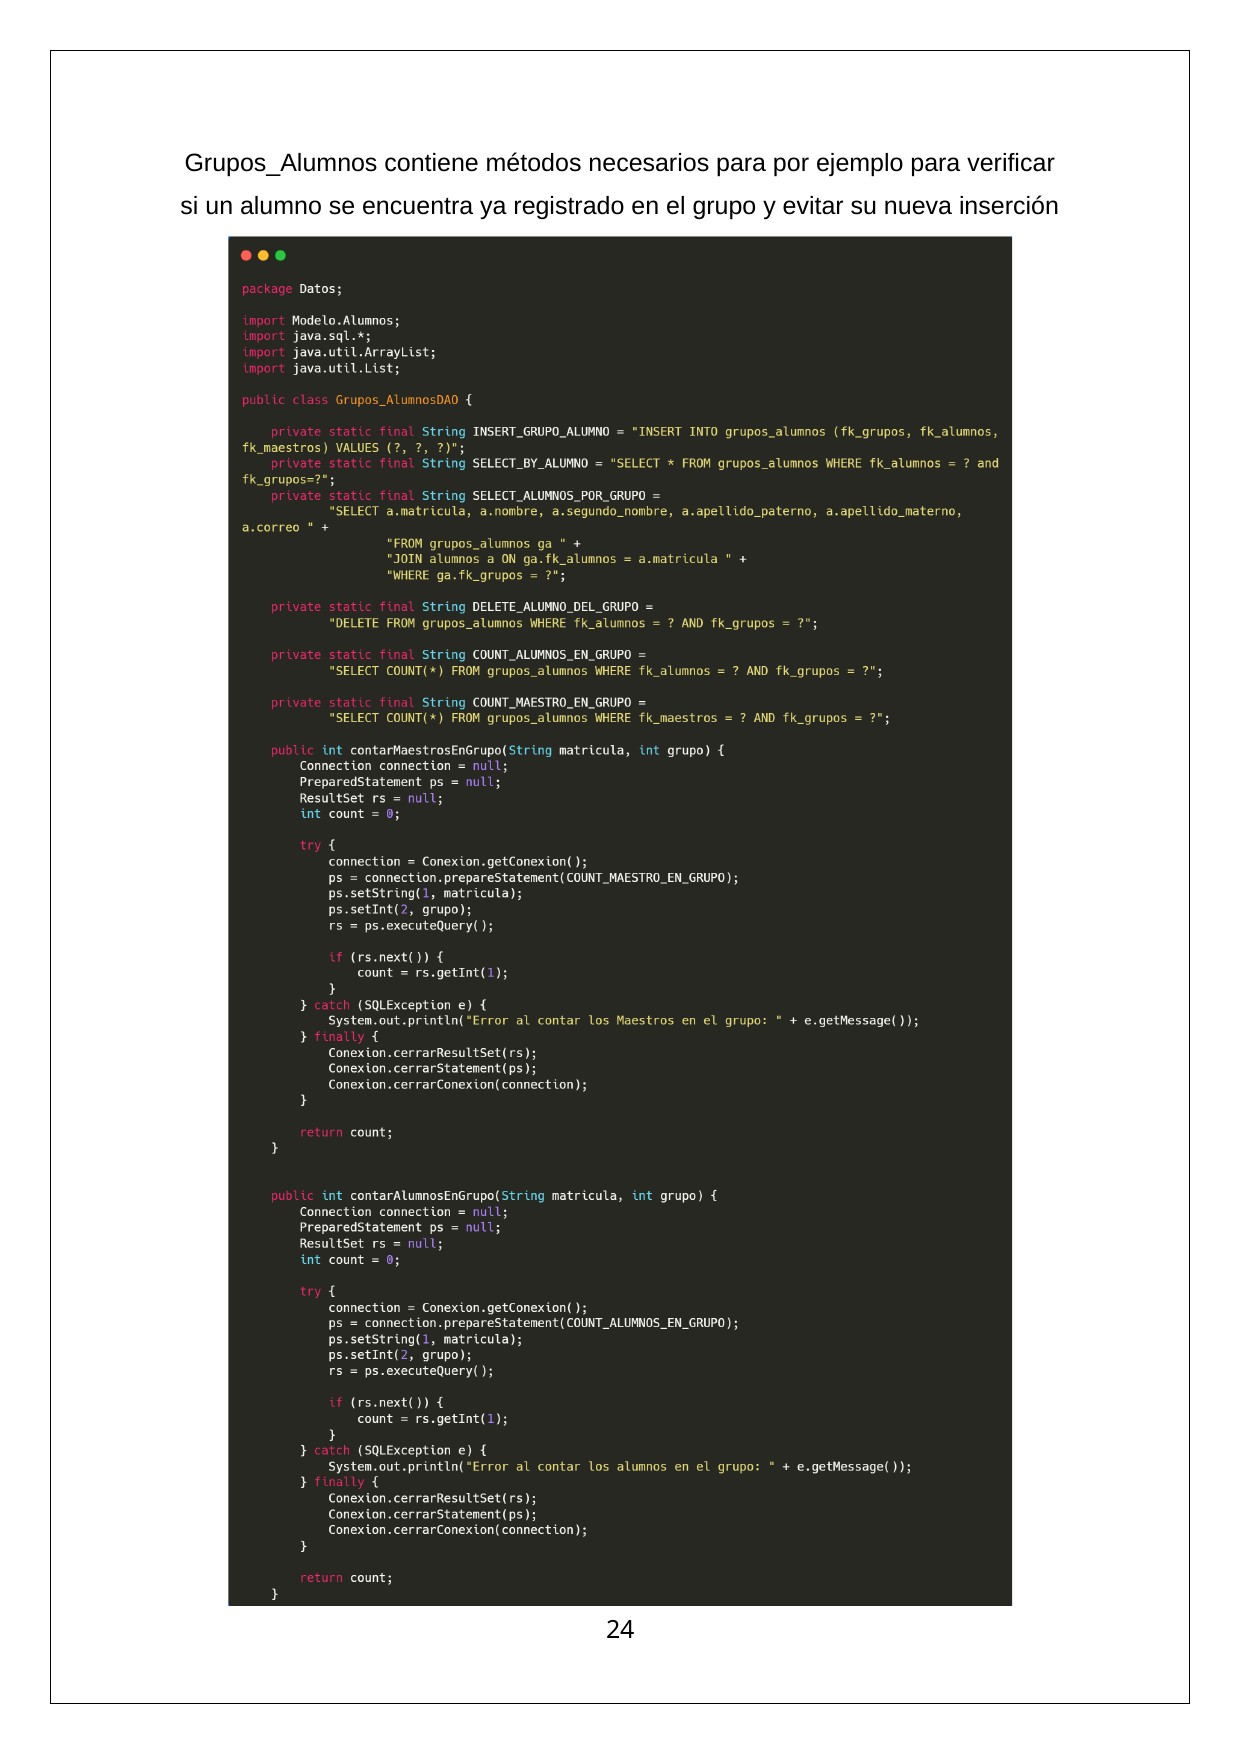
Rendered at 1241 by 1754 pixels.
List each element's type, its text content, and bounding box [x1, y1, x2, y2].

picture [228, 236, 1013, 1606]
